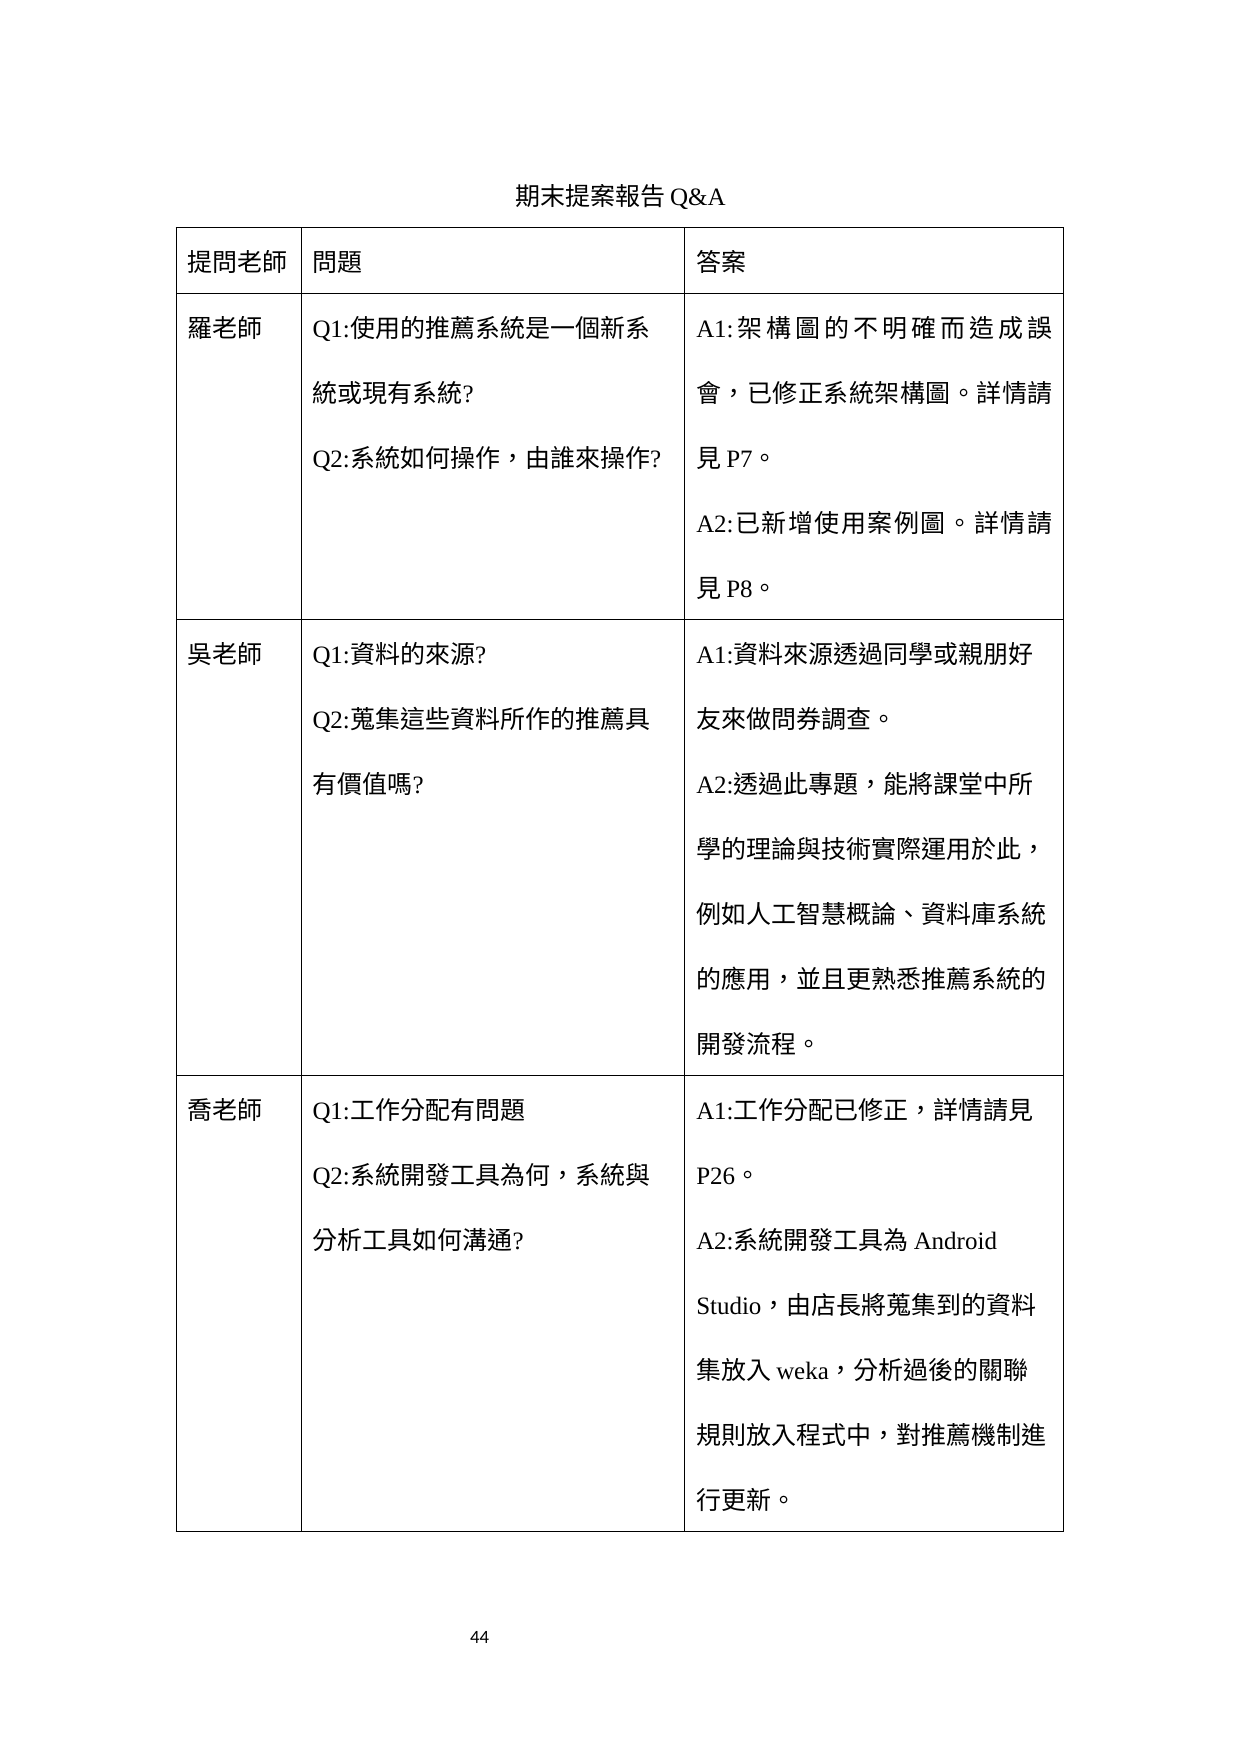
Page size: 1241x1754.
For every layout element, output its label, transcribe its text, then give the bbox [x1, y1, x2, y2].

table_cell A1:資料來源透過同學或親朋好友來做問券調查。 A2:透過此專題，能將課堂中所學的理論與技術實際運用於此，例如人工智慧概論、資料庫系統的應用，並且更熟悉推薦系統的開發流程。 [685, 620, 1063, 1075]
text 期末提案報告Q&A [187, 162, 1053, 227]
table_cell A1:架構圖的不明確而造成誤會，已修正系統架構圖。詳情請見P7。 A2:已新增使用案例圖。詳情請見P8。 [685, 294, 1063, 619]
table_cell A1:工作分配已修正，詳情請見P26。 A2:系統開發工具為Android Studio，由店長將蒐集到的資料集放入weka，分析過後的關聯規則放入程式中，對推薦機制進行更新。 [685, 1076, 1063, 1531]
table_cell 喬老師 [177, 1076, 301, 1531]
table_cell 吳老師 [177, 620, 301, 1075]
table_cell Q1:資料的來源? Q2:蒐集這些資料所作的推薦具有價值嗎? [302, 620, 684, 1075]
table_header 答案 [685, 228, 1063, 293]
table_header 提問老師 [177, 228, 301, 293]
table_cell 羅老師 [177, 294, 301, 619]
table_cell Q1:使用的推薦系統是一個新系統或現有系統? Q2:系統如何操作，由誰來操作? [302, 294, 684, 619]
table_cell Q1:工作分配有問題 Q2:系統開發工具為何，系統與分析工具如何溝通? [302, 1076, 684, 1531]
table_header 問題 [302, 228, 684, 293]
